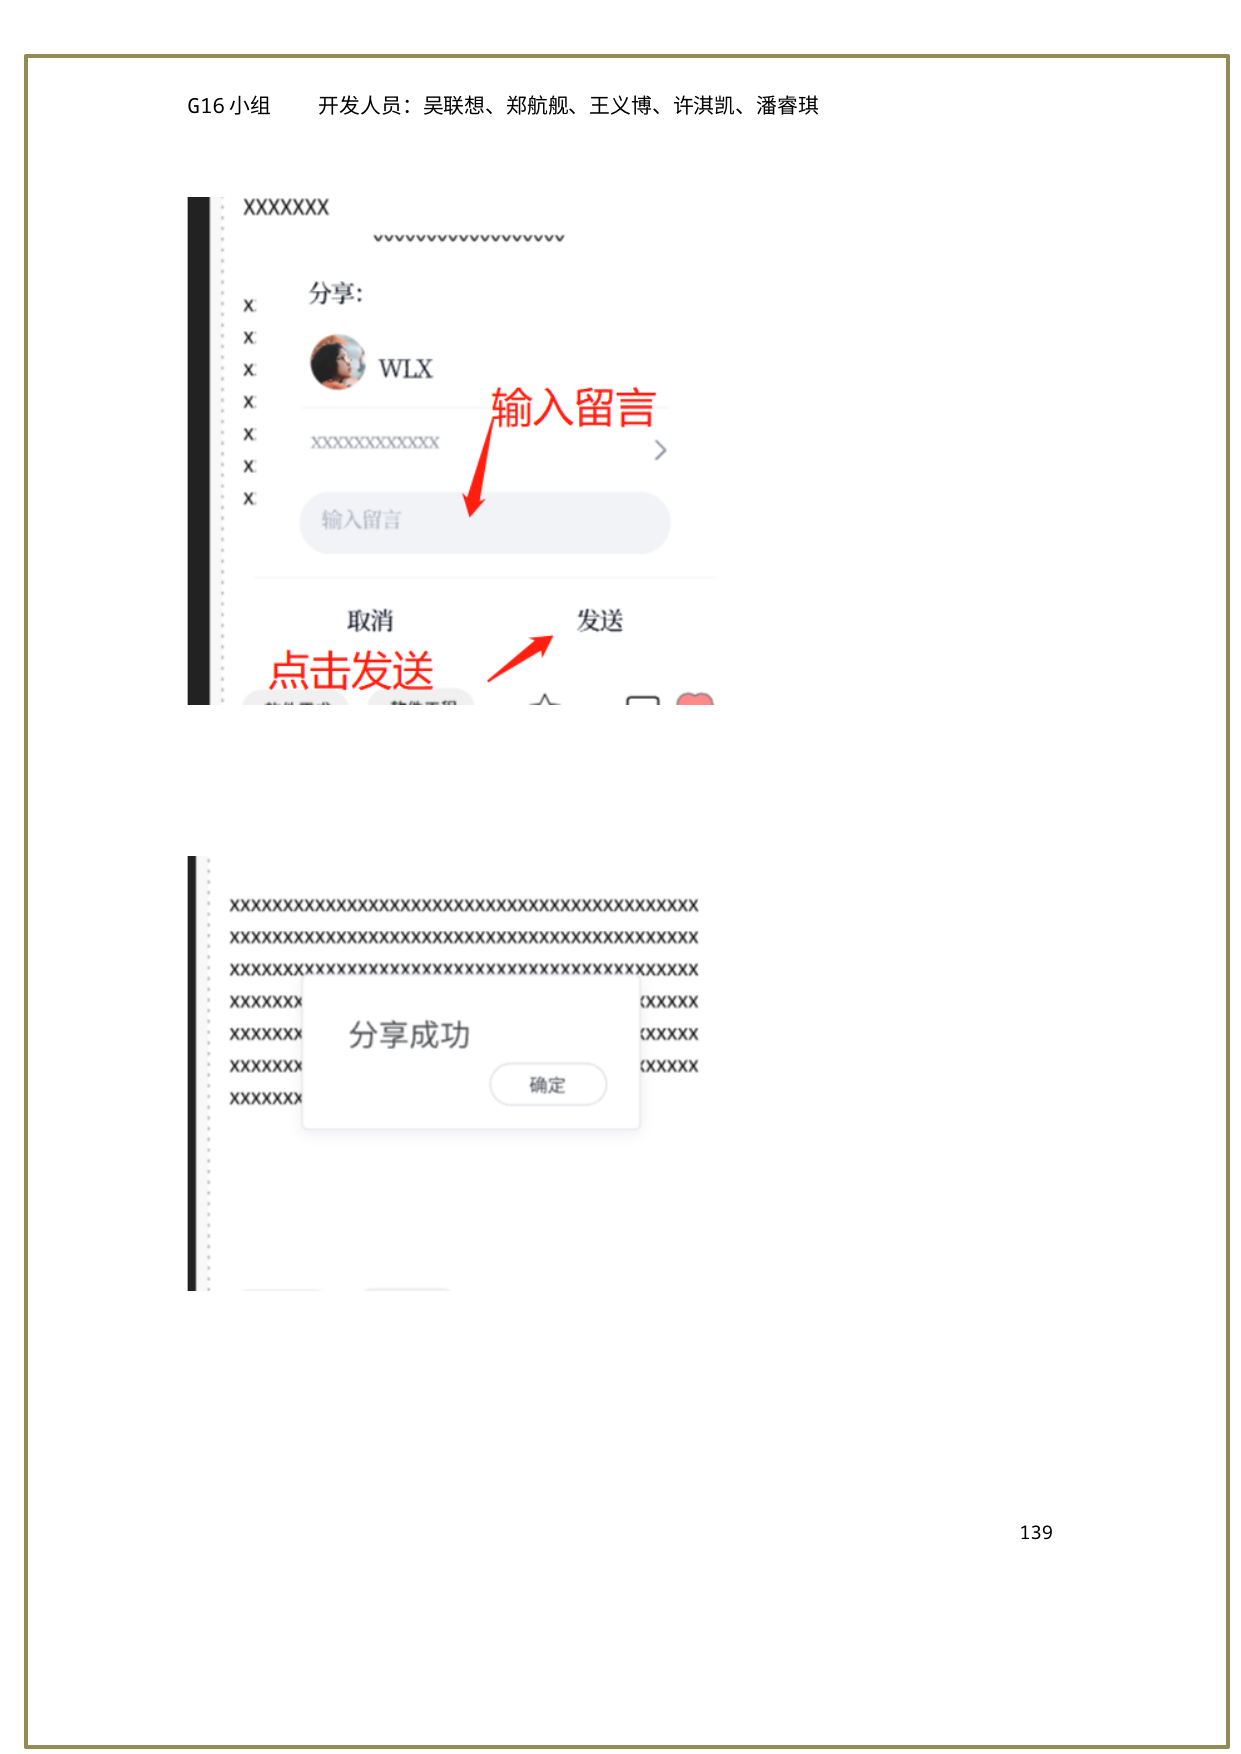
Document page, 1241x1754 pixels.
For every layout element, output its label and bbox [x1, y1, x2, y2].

picture [187, 197, 736, 705]
picture [187, 856, 718, 1291]
